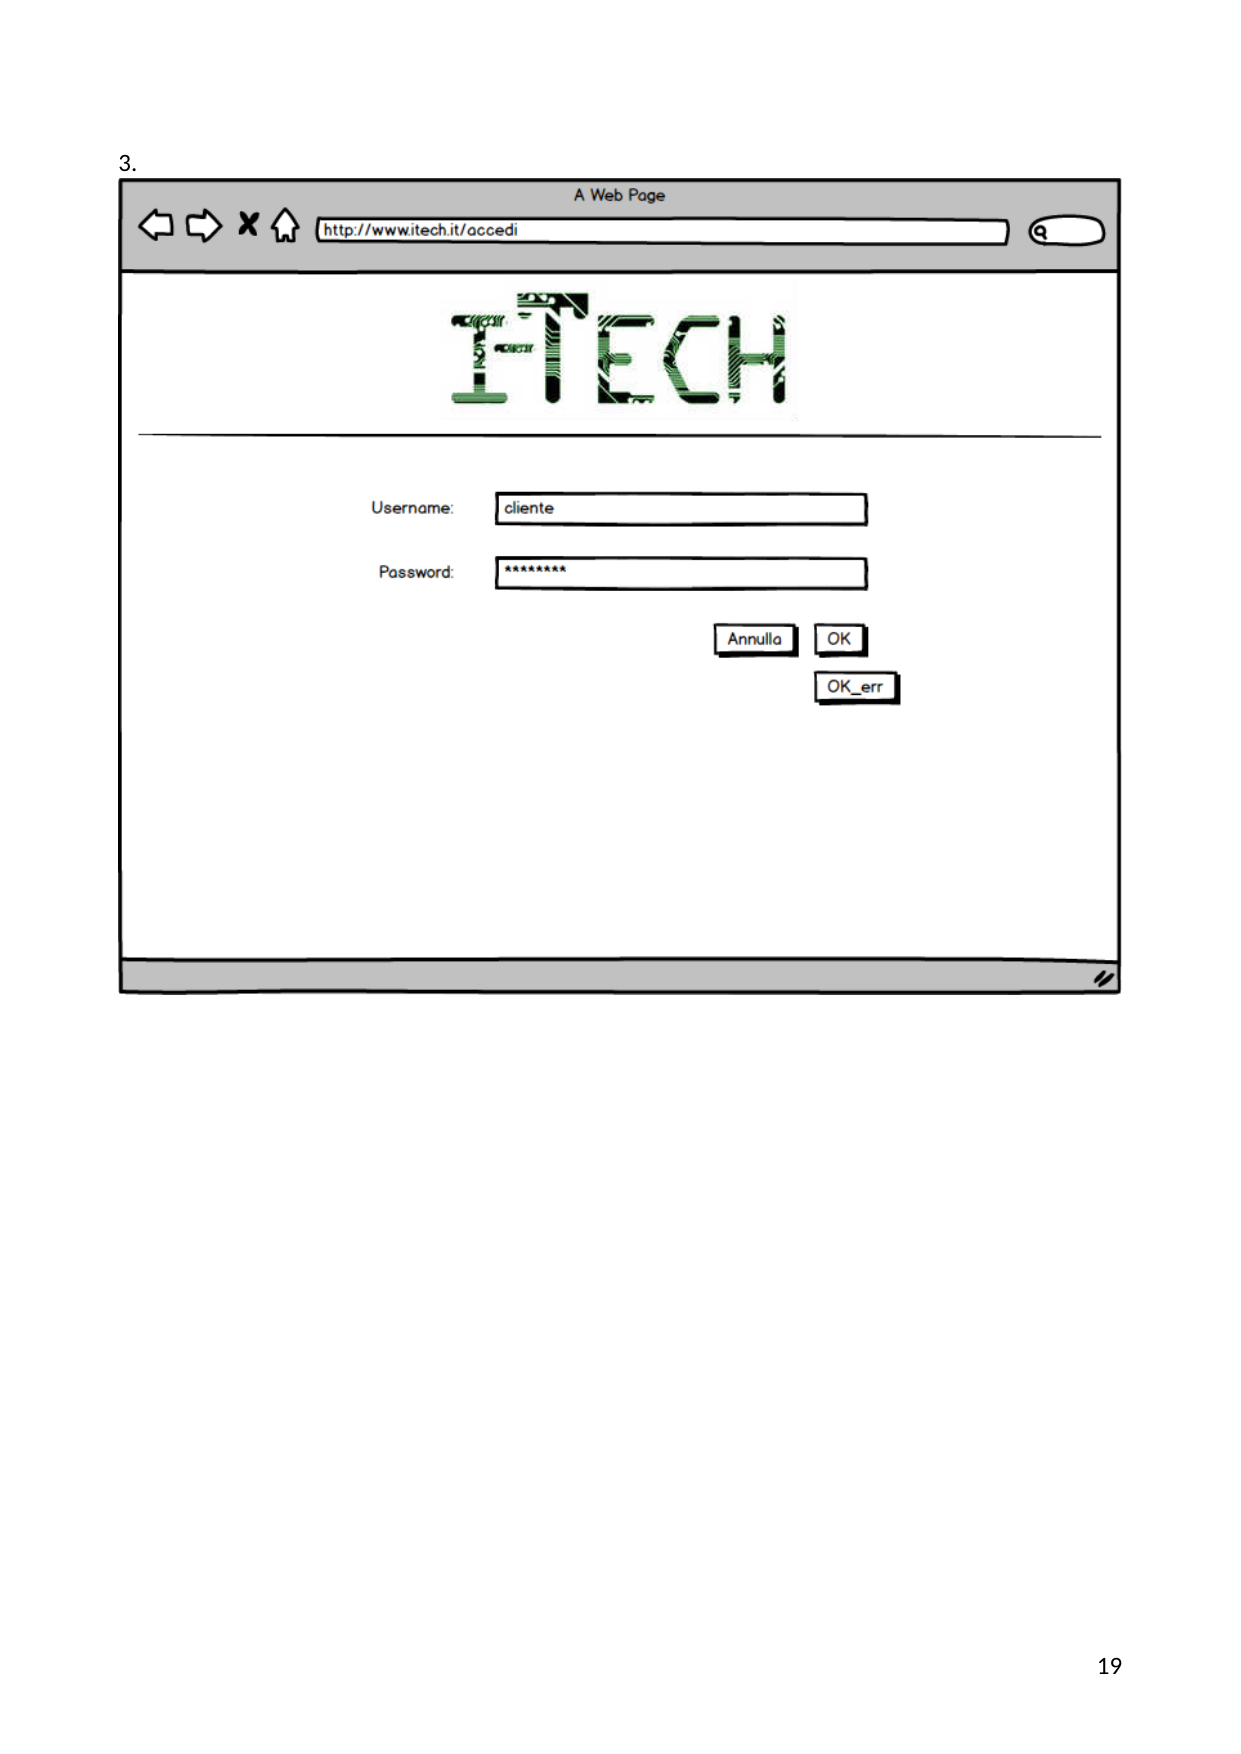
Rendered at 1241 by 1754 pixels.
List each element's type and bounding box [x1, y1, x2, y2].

picture [118, 178, 1122, 995]
